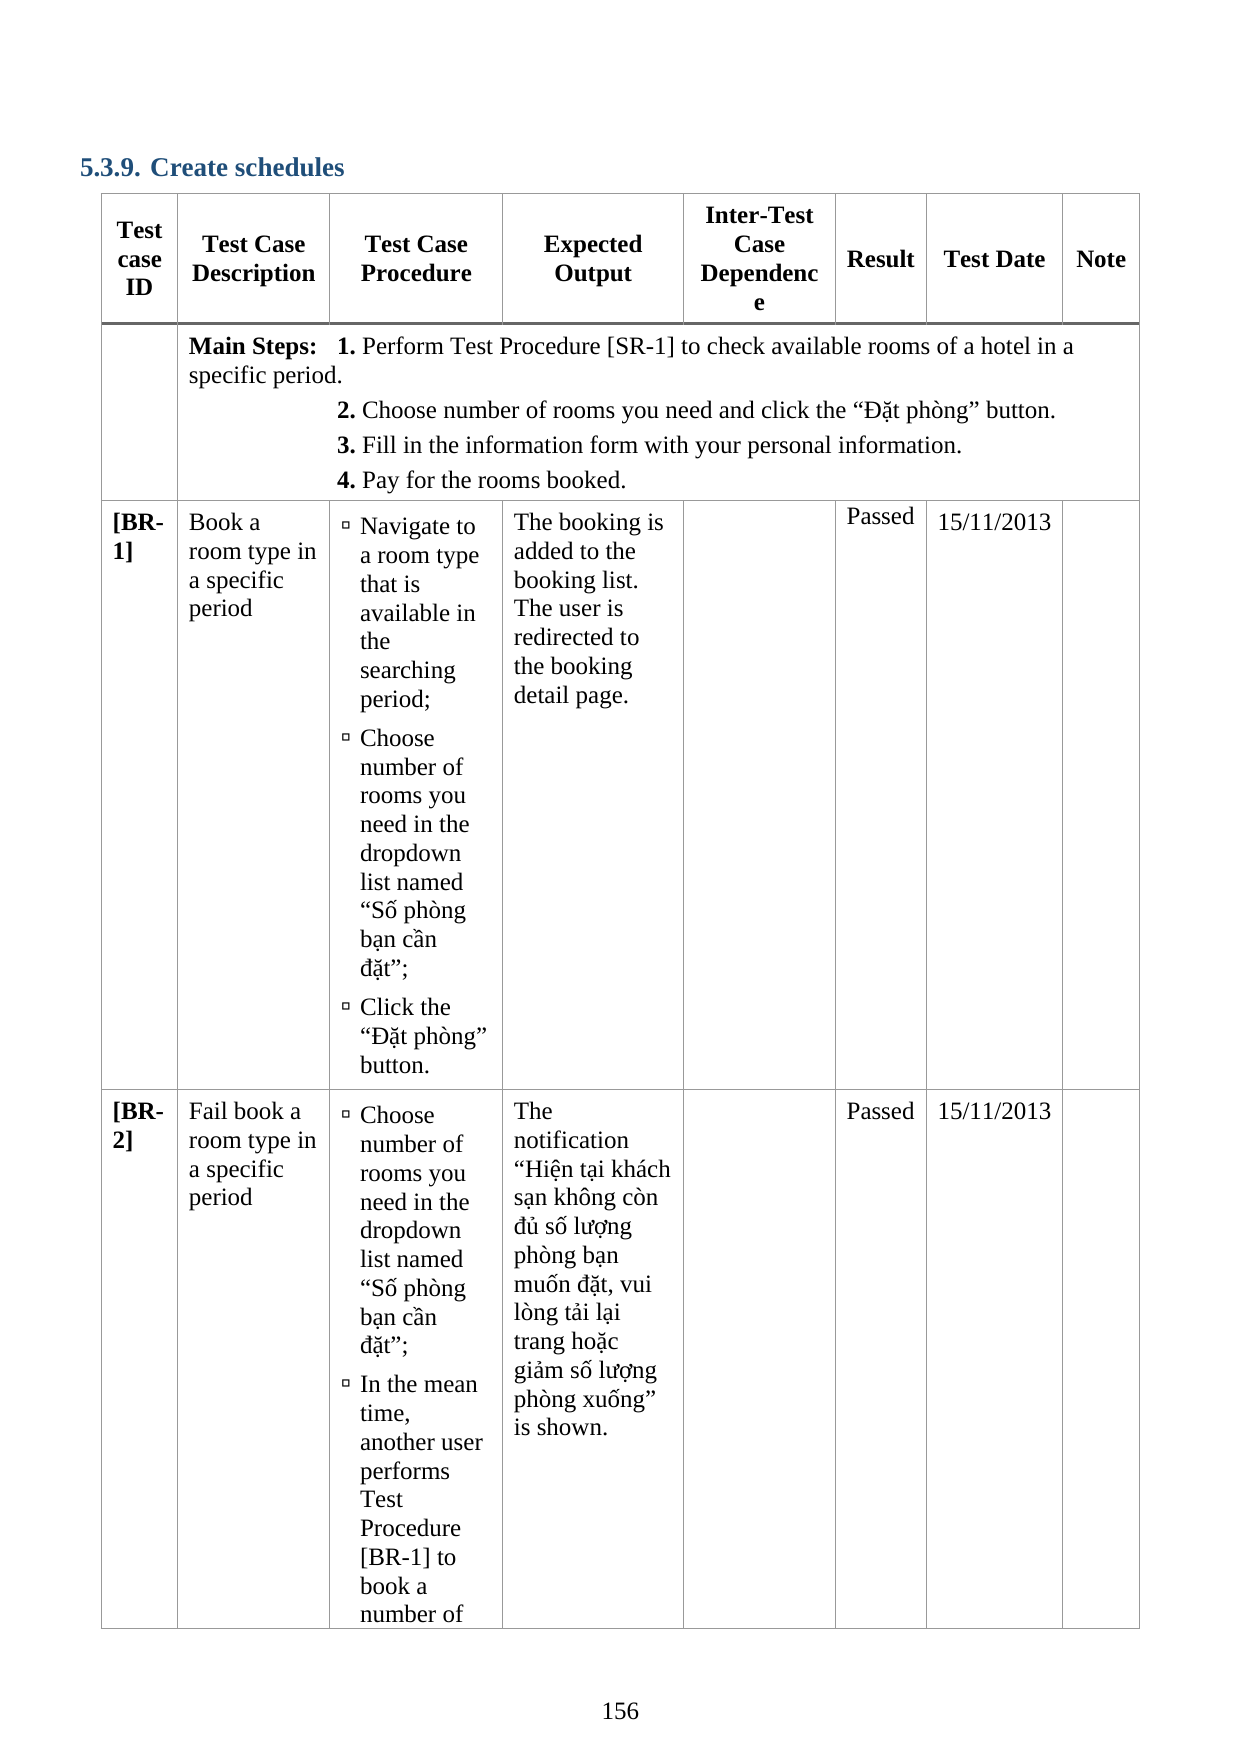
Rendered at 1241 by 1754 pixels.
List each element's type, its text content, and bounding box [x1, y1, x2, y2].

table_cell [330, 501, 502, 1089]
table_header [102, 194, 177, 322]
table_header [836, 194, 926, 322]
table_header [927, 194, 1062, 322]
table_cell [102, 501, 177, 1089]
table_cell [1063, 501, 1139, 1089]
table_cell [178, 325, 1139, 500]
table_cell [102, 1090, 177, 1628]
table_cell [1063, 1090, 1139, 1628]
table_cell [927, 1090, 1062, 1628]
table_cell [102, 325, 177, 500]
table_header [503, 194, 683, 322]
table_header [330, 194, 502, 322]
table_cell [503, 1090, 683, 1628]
subtitle Create schedules [141, 151, 1128, 183]
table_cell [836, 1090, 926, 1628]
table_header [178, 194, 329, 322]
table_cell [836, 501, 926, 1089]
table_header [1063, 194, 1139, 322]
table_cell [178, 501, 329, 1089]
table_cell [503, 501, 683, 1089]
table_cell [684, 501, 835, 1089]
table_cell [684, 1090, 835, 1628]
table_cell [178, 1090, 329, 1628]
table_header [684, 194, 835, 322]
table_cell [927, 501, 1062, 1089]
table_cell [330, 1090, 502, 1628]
